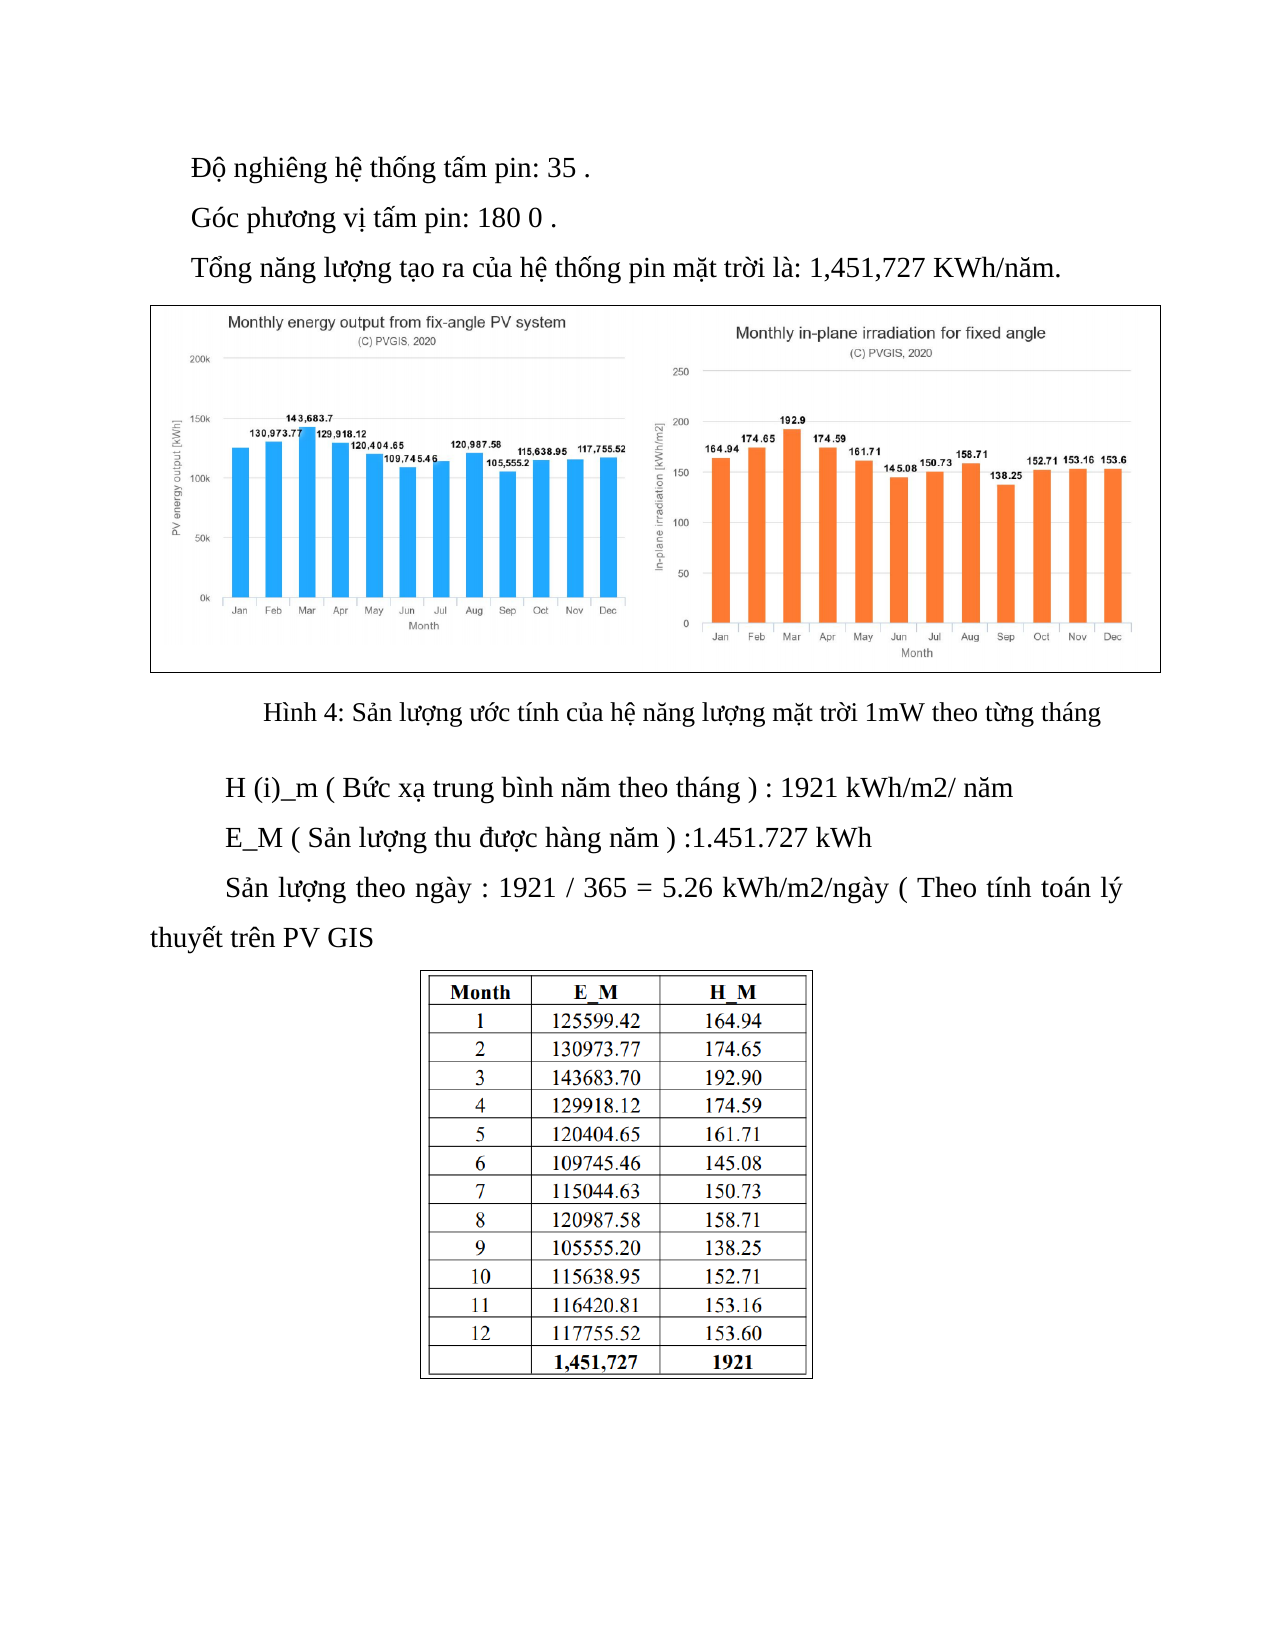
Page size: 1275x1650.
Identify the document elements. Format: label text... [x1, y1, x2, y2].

picture [151, 306, 1160, 672]
text Góc phương vị tấm pin: 180 0 . [150, 200, 1125, 234]
text Sản lượng theo ngày : 1921 / 365 = 5.26 kWh/m2/ngày ( Theo tính toán lý thuyết trên PV GIS [150, 870, 1125, 954]
text H (i)_m ( Bức xạ trung bình năm theo tháng ) : 1921 kWh/m2/ năm [150, 770, 1125, 803]
text Độ nghiêng hệ thống tấm pin: 35 . [150, 150, 1125, 183]
text Tổng năng lượng tạo ra của hệ thống pin mặt trời là: 1,451,727 KWh/năm. [150, 251, 1125, 284]
picture [421, 971, 812, 1378]
text E_M ( Sản lượng thu được hàng năm ) :1.451.727 kWh [150, 820, 1125, 853]
